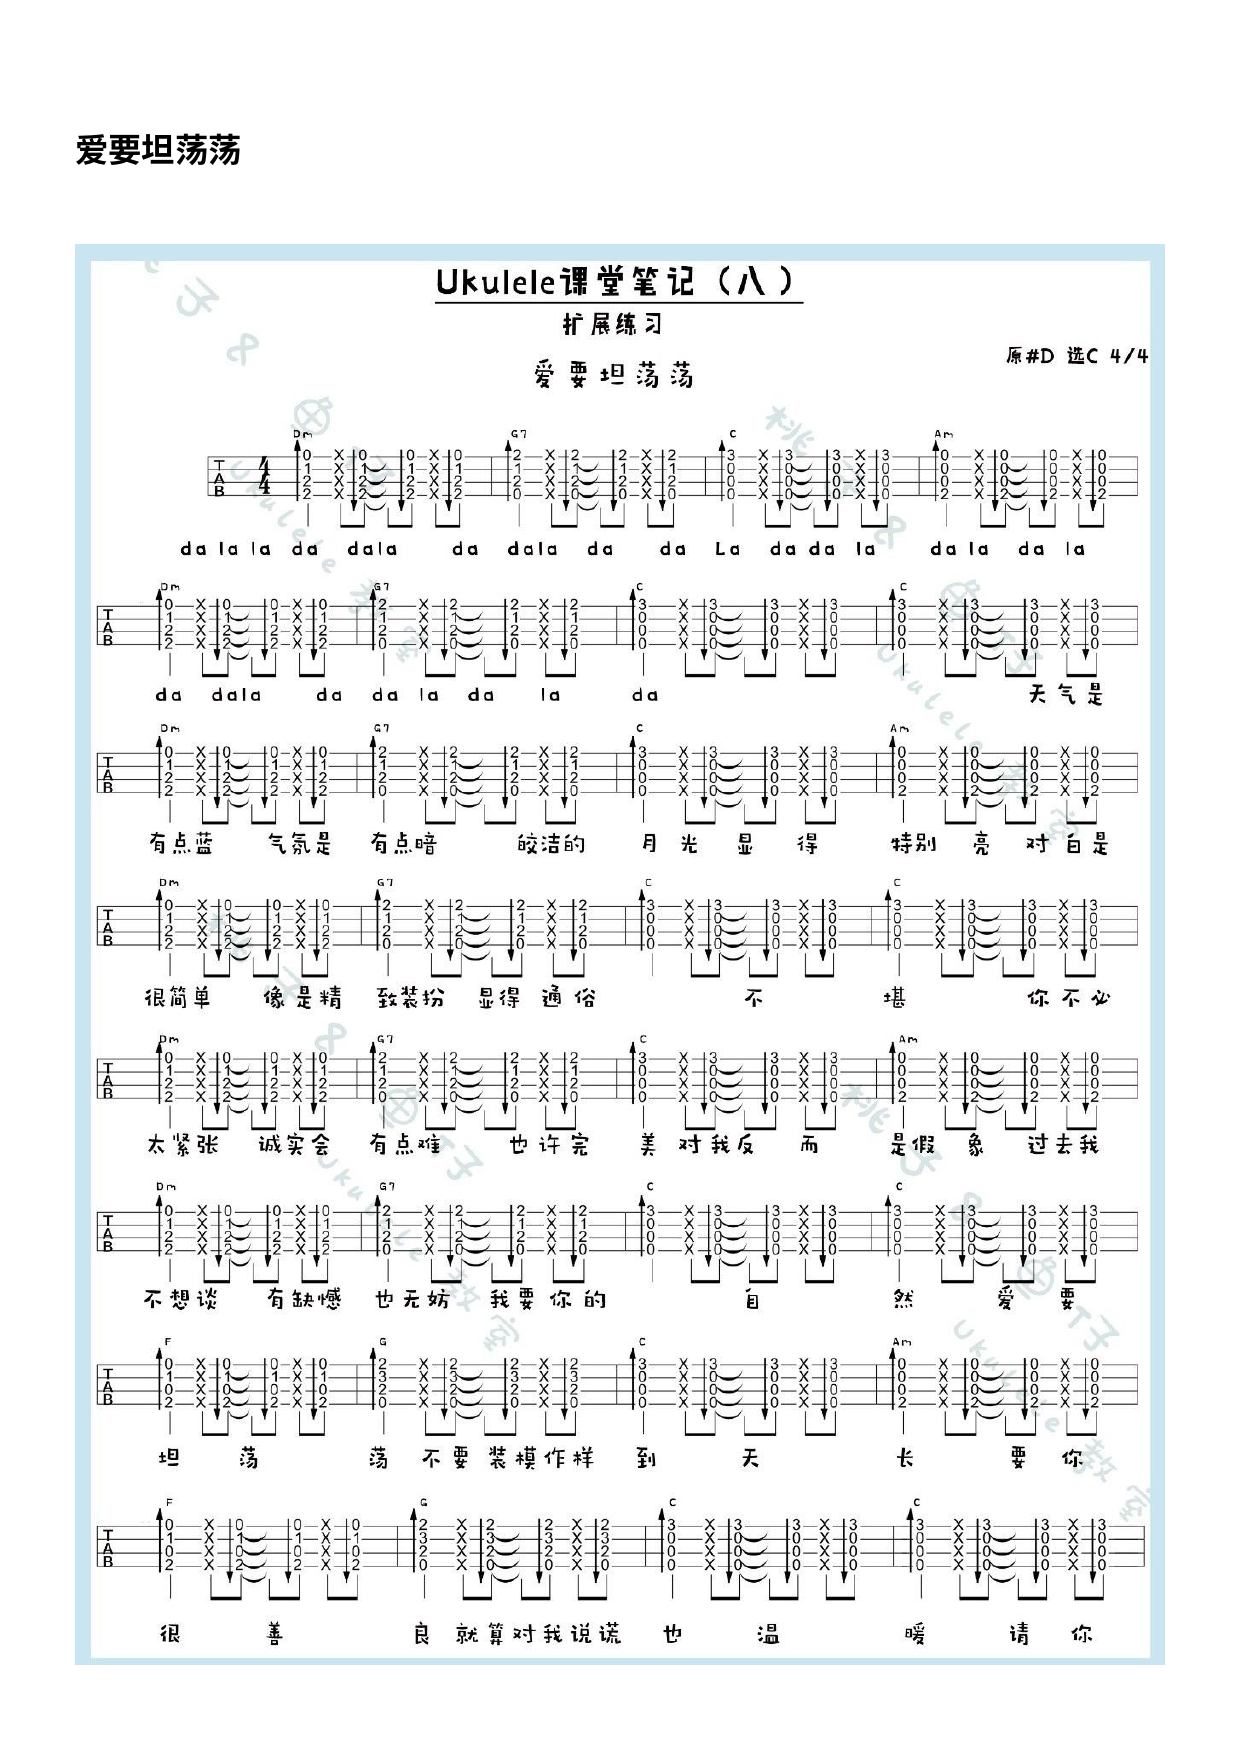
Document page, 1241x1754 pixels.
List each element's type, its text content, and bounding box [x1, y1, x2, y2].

subtitle 爱要坦荡荡 [75, 114, 1165, 182]
picture [75, 244, 1166, 1665]
